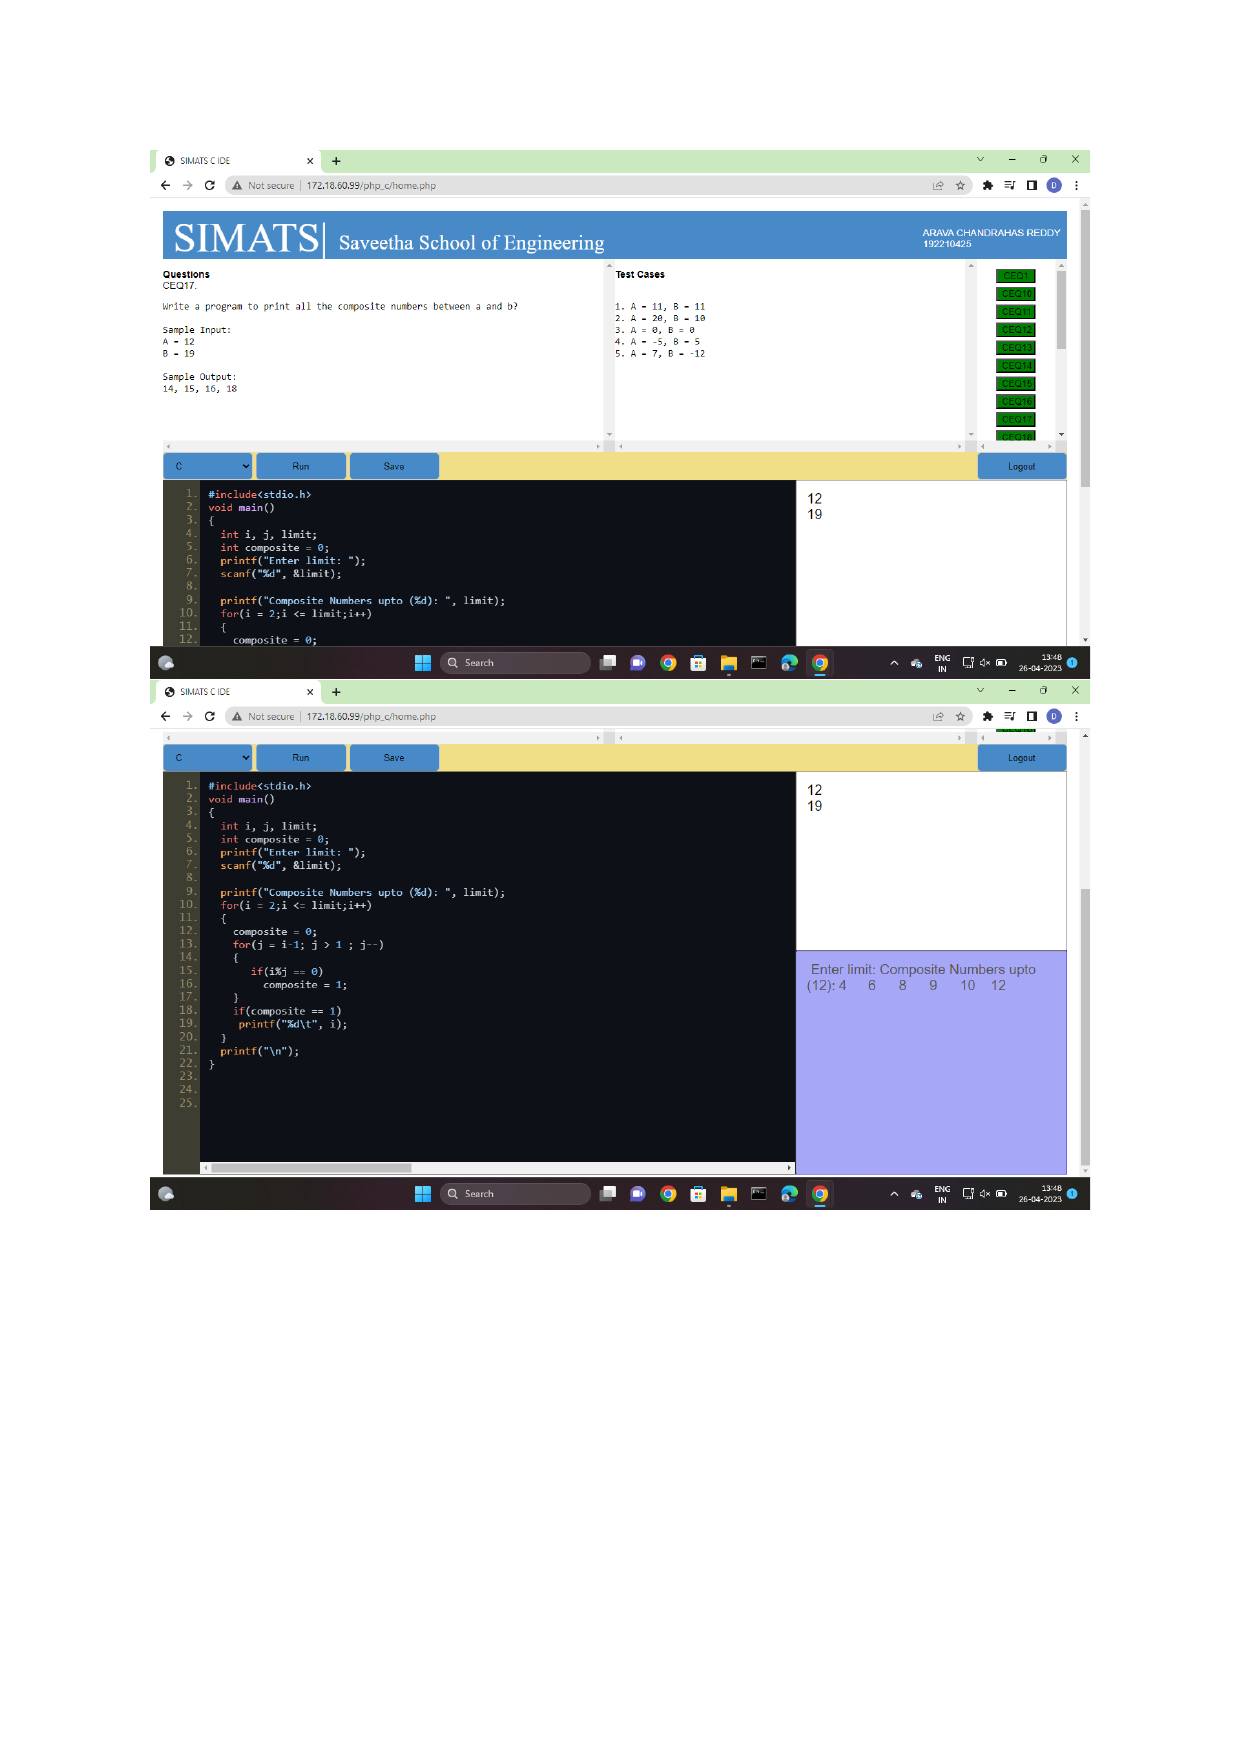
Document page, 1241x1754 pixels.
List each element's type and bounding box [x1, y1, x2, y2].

picture [150, 150, 1091, 679]
picture [150, 680, 1091, 1210]
